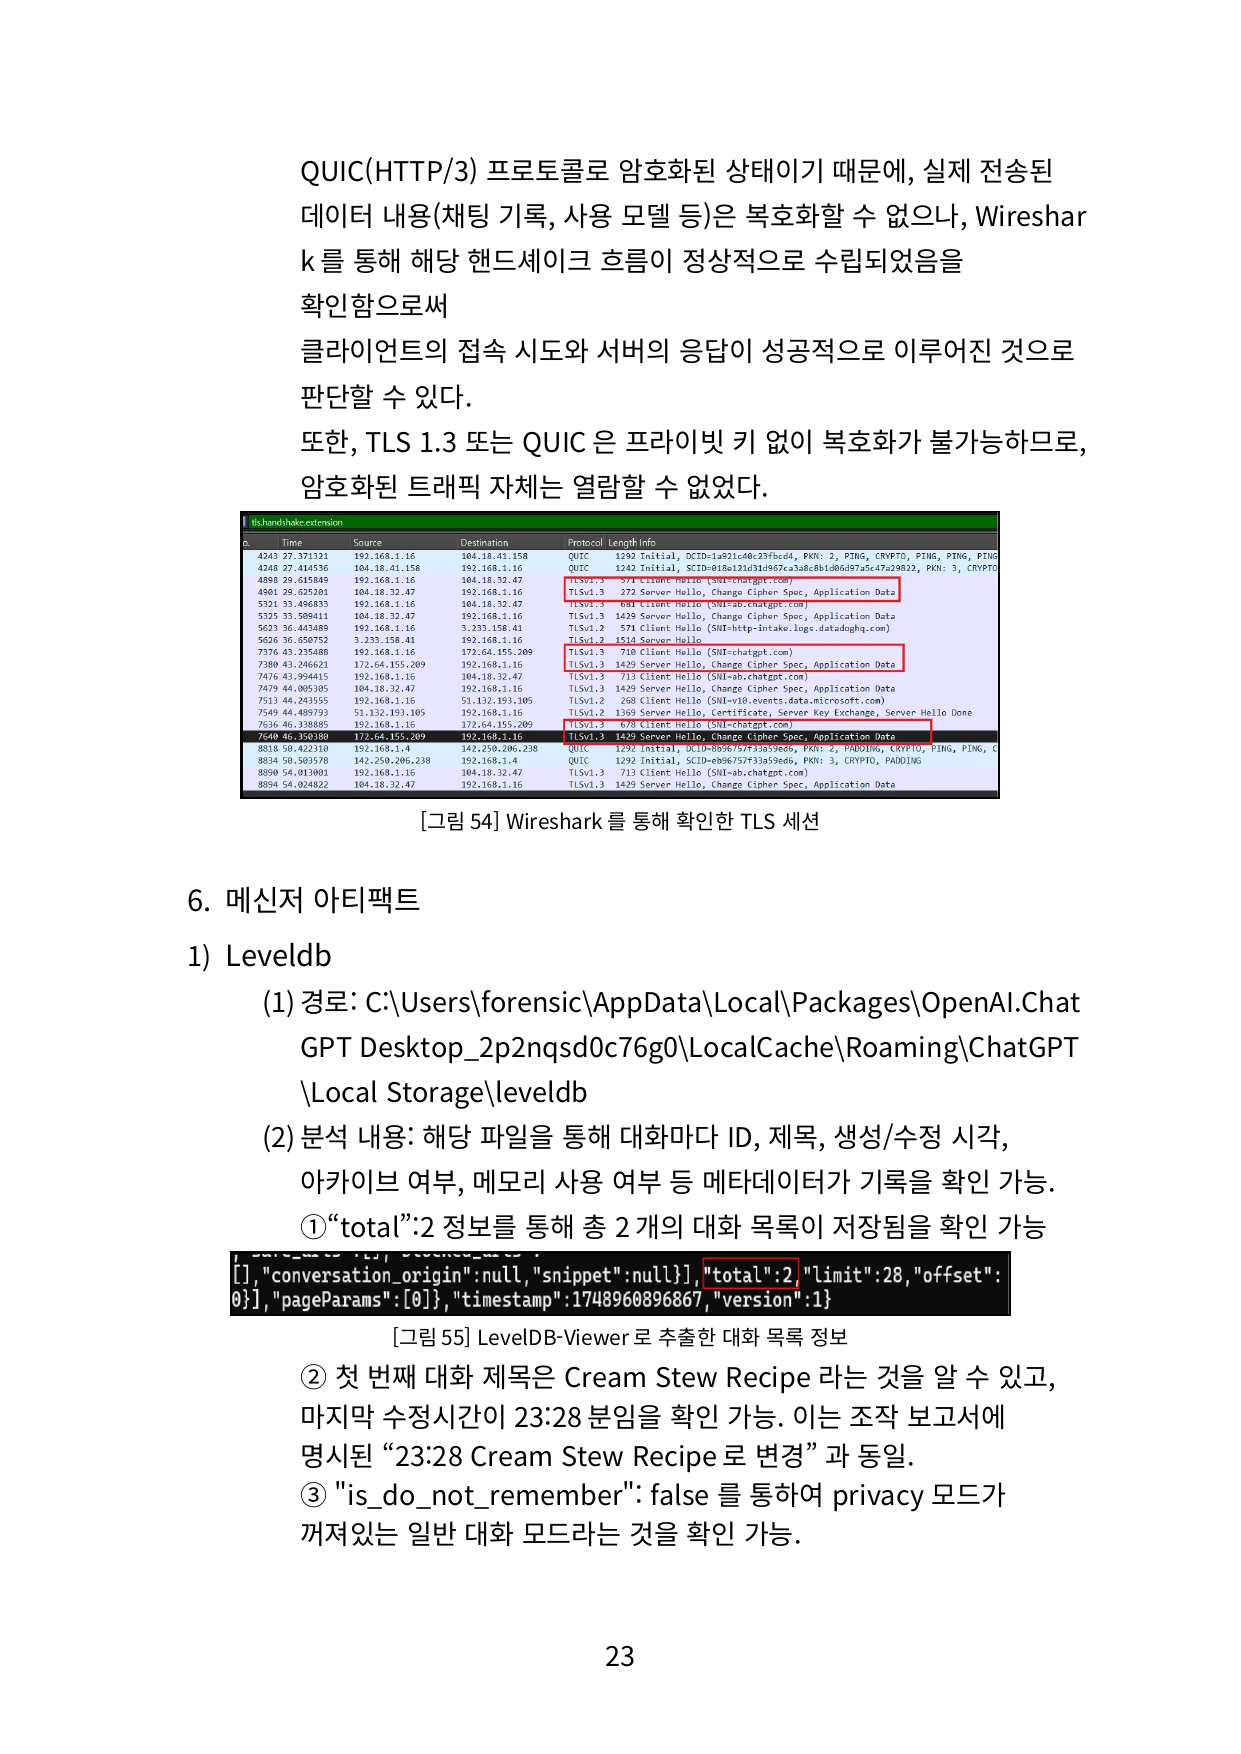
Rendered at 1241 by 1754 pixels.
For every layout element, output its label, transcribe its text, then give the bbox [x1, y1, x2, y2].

list Leveldb [187, 932, 1090, 974]
text 또한, TLS 1.3 또는 QUIC은 프라이빗 키 없이 복호화가 불가능하므로, 암호화된 트래픽 자체는 열람할 수 없었다. [300, 421, 1090, 505]
subtitle 메신저 아티팩트 [187, 877, 1090, 920]
list 경로: C:\Users\forensic\AppData\Local\Packages\OpenAI.ChatGPT Desktop_2p2nqsd0c76g0\LocalCache\Roaming\ChatGPT\Local Storage\leveldb [262, 981, 1090, 1110]
picture [232, 1254, 1009, 1314]
picture [243, 513, 998, 797]
list 분석 내용: 해당 파일을 통해 대화마다 ID, 제목, 생성/수정 시각, 아카이브 여부, 메모리 사용 여부 등 메타데이터가 기록을 확인 가능. [262, 1116, 1090, 1201]
text [그림54] Wireshark를 통해 확인한 TLS 세션 [150, 805, 1090, 836]
text [그림55] LevelDB-Viewer로 추출한 대화 목록 정보 [150, 1322, 1090, 1352]
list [262, 150, 1090, 415]
text ③ "is_do_not_remember": false 를 통하여 privacy 모드가 꺼져있는 일반 대화 모드라는 것을 확인 가능. [300, 1474, 1084, 1553]
text ② 첫 번째 대화 제목은 Cream Stew Recipe 라는 것을 알 수 있고, 마지막 수정시간이 23:28분임을 확인 가능. 이는 조작 보고서에 명시된 “23:28 Cream Stew Recipe로 변경” 과 동일. [300, 1356, 1084, 1474]
text ①“total”:2 정보를 통해 총 2개의 대화 목록이 저장됨을 확인 가능 [300, 1206, 1090, 1246]
